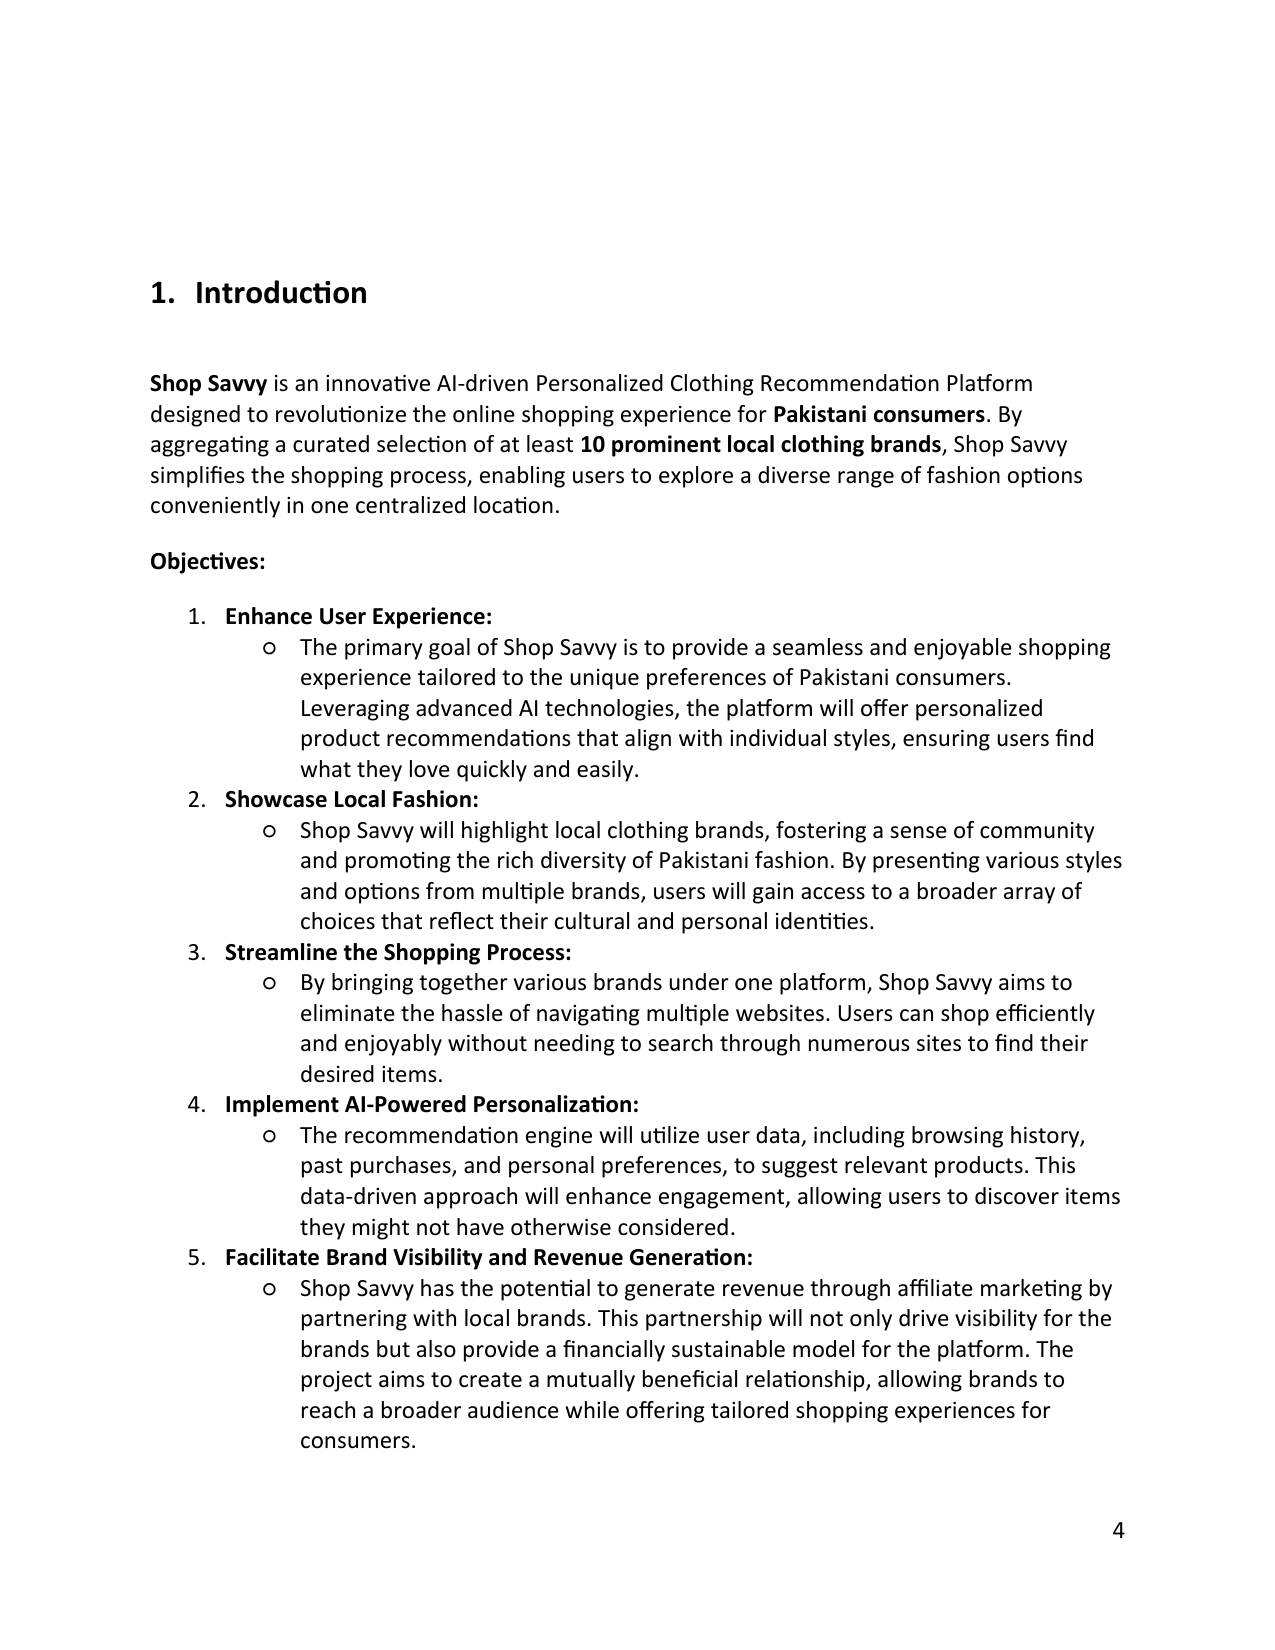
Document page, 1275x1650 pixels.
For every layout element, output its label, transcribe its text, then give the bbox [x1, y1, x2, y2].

list Enhance User Experience: [187, 600, 1125, 631]
list Showcase Local Fashion: [187, 783, 1125, 814]
list Streamline the Shopping Process: [187, 936, 1125, 967]
list The primary goal of Shop Savvy is to provide a seamless and enjoyable shopping experience tailored to the unique preferences of Pakistani consumers. Leveraging advanced AI technologies, the platform will offer personalized product recommendations that align with individual styles, ensuring users find what they love quickly and easily. [262, 631, 1125, 783]
list Shop Savvy has the potential to generate revenue through affiliate marketing by partnering with local brands. This partnership will not only drive visibility for the brands but also provide a financially sustainable model for the platform. The project aims to create a mutually beneficial relationship, allowing brands to reach a broader audience while offering tailored shopping experiences for consumers. [262, 1272, 1125, 1455]
subtitle Introduction [150, 271, 1125, 312]
list The recommendation engine will utilize user data, including browsing history, past purchases, and personal preferences, to suggest relevant products. This data-driven approach will enhance engagement, allowing users to discover items they might not have otherwise considered. [262, 1119, 1125, 1241]
text Objectives: [150, 545, 1125, 575]
list By bringing together various brands under one platform, Shop Savvy aims to eliminate the hassle of navigating multiple websites. Users can shop efficiently and enjoyably without needing to search through numerous sites to find their desired items. [262, 967, 1125, 1089]
text Shop Savvy is an innovative AI-driven Personalized Clothing Recommendation Platform designed to revolutionize the online shopping experience for Pakistani consumers. By aggregating a curated selection of at least 10 prominent local clothing brands, Shop Savvy simplifies the shopping process, enabling users to explore a diverse range of fashion options conveniently in one centralized location. [150, 367, 1125, 520]
list Implement AI-Powered Personalization: [187, 1089, 1125, 1119]
list Shop Savvy will highlight local clothing brands, fostering a sense of community and promoting the rich diversity of Pakistani fashion. By presenting various styles and options from multiple brands, users will gain access to a broader array of choices that reflect their cultural and personal identities. [262, 814, 1125, 936]
list Facilitate Brand Visibility and Revenue Generation: [187, 1241, 1125, 1272]
